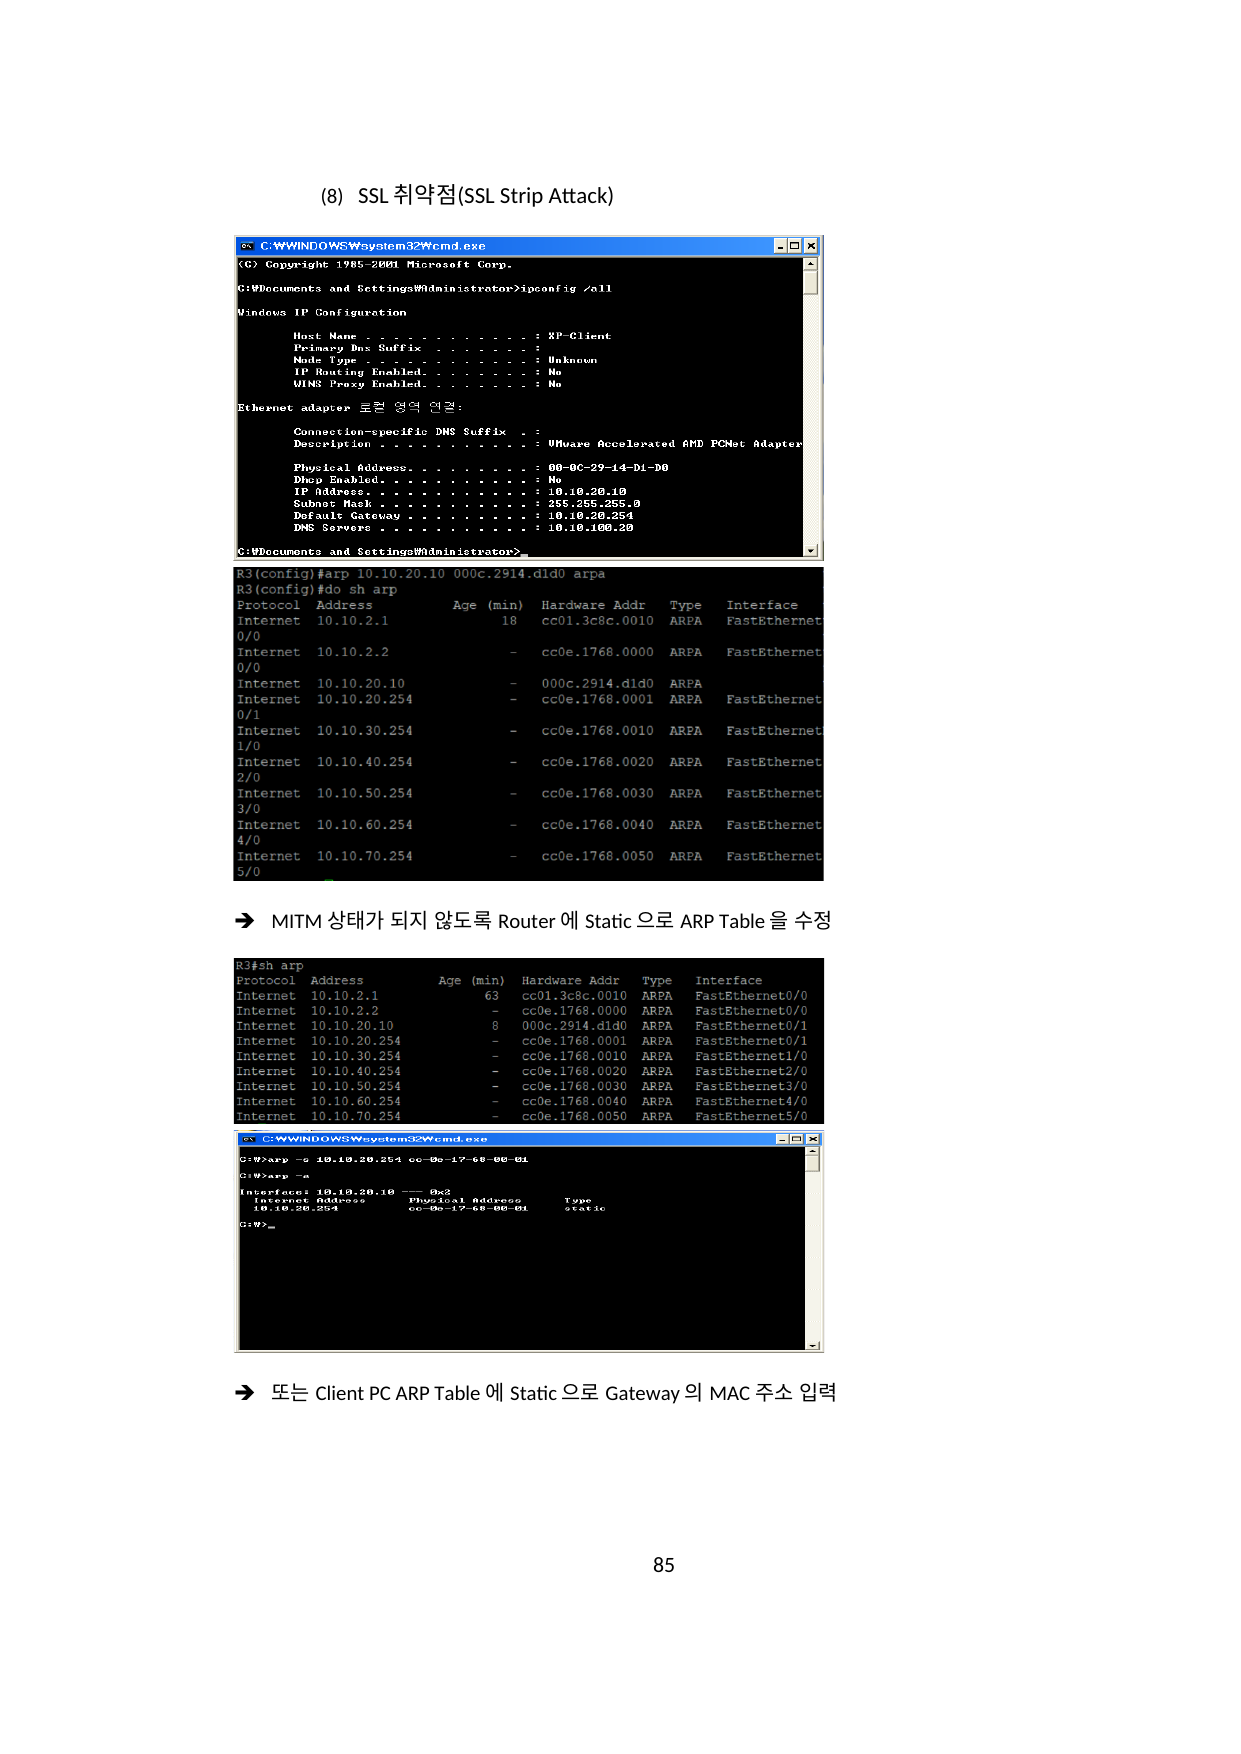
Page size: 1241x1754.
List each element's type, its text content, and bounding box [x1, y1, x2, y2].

picture [233, 1130, 825, 1353]
list SSL 취약점(SSL Strip Attack) [320, 177, 1090, 210]
picture [233, 235, 824, 561]
picture [233, 958, 825, 1124]
list 또는 Client PC ARP Table에 Static으로 Gateway의 MAC 주소 입력 [234, 1376, 1090, 1406]
list MITM 상태가 되지 않도록 Router에 Static으로 ARP Table을 수정 [234, 904, 1090, 934]
picture [233, 567, 824, 881]
